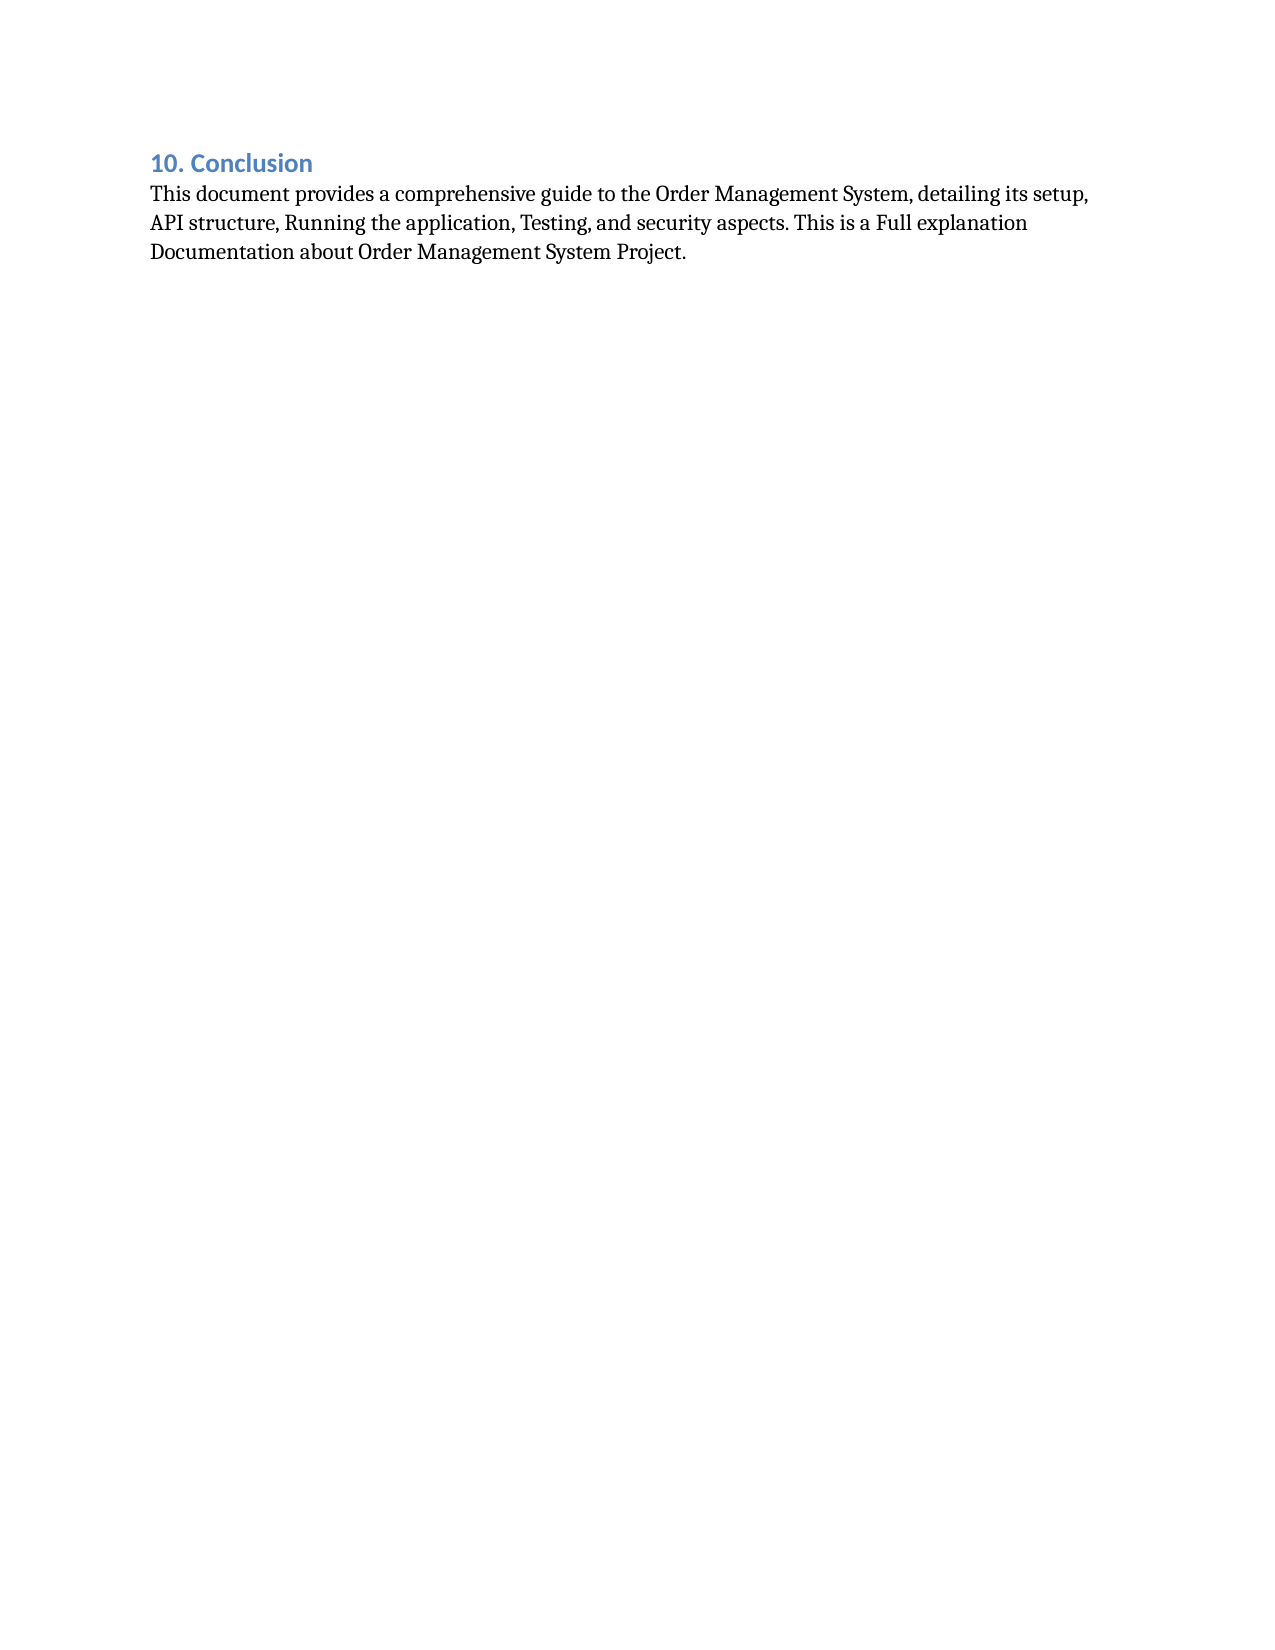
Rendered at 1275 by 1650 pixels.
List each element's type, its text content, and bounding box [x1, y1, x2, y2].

text 10. Conclusion [150, 150, 1125, 179]
text This document provides a comprehensive guide to the Order Management System, detailing its setup, API structure, Running the application, Testing, and security aspects. This is a Full explanation Documentation about Order Management System Project. [150, 179, 1125, 265]
